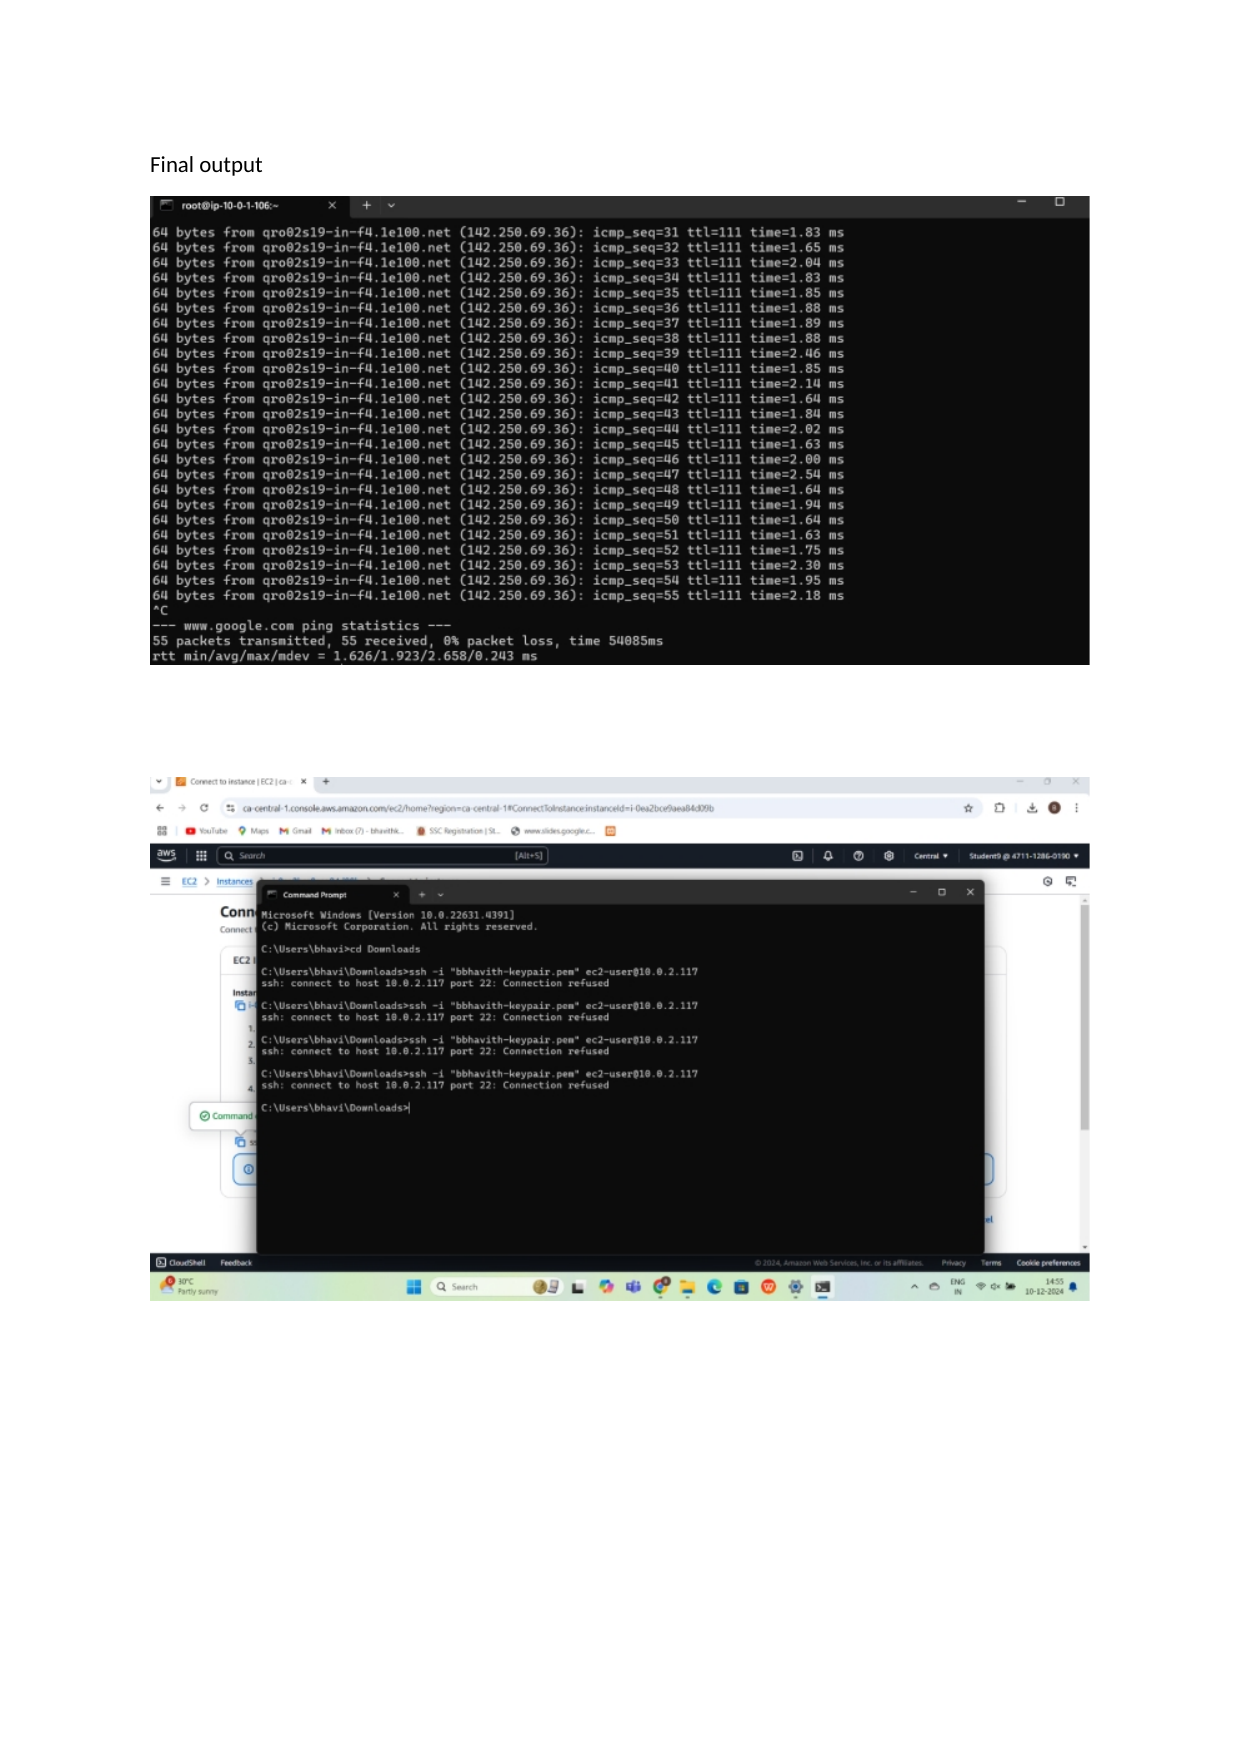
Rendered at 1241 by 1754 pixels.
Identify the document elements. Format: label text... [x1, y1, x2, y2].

picture [150, 777, 1090, 1301]
text Final output [150, 150, 1090, 178]
picture [150, 196, 1090, 665]
